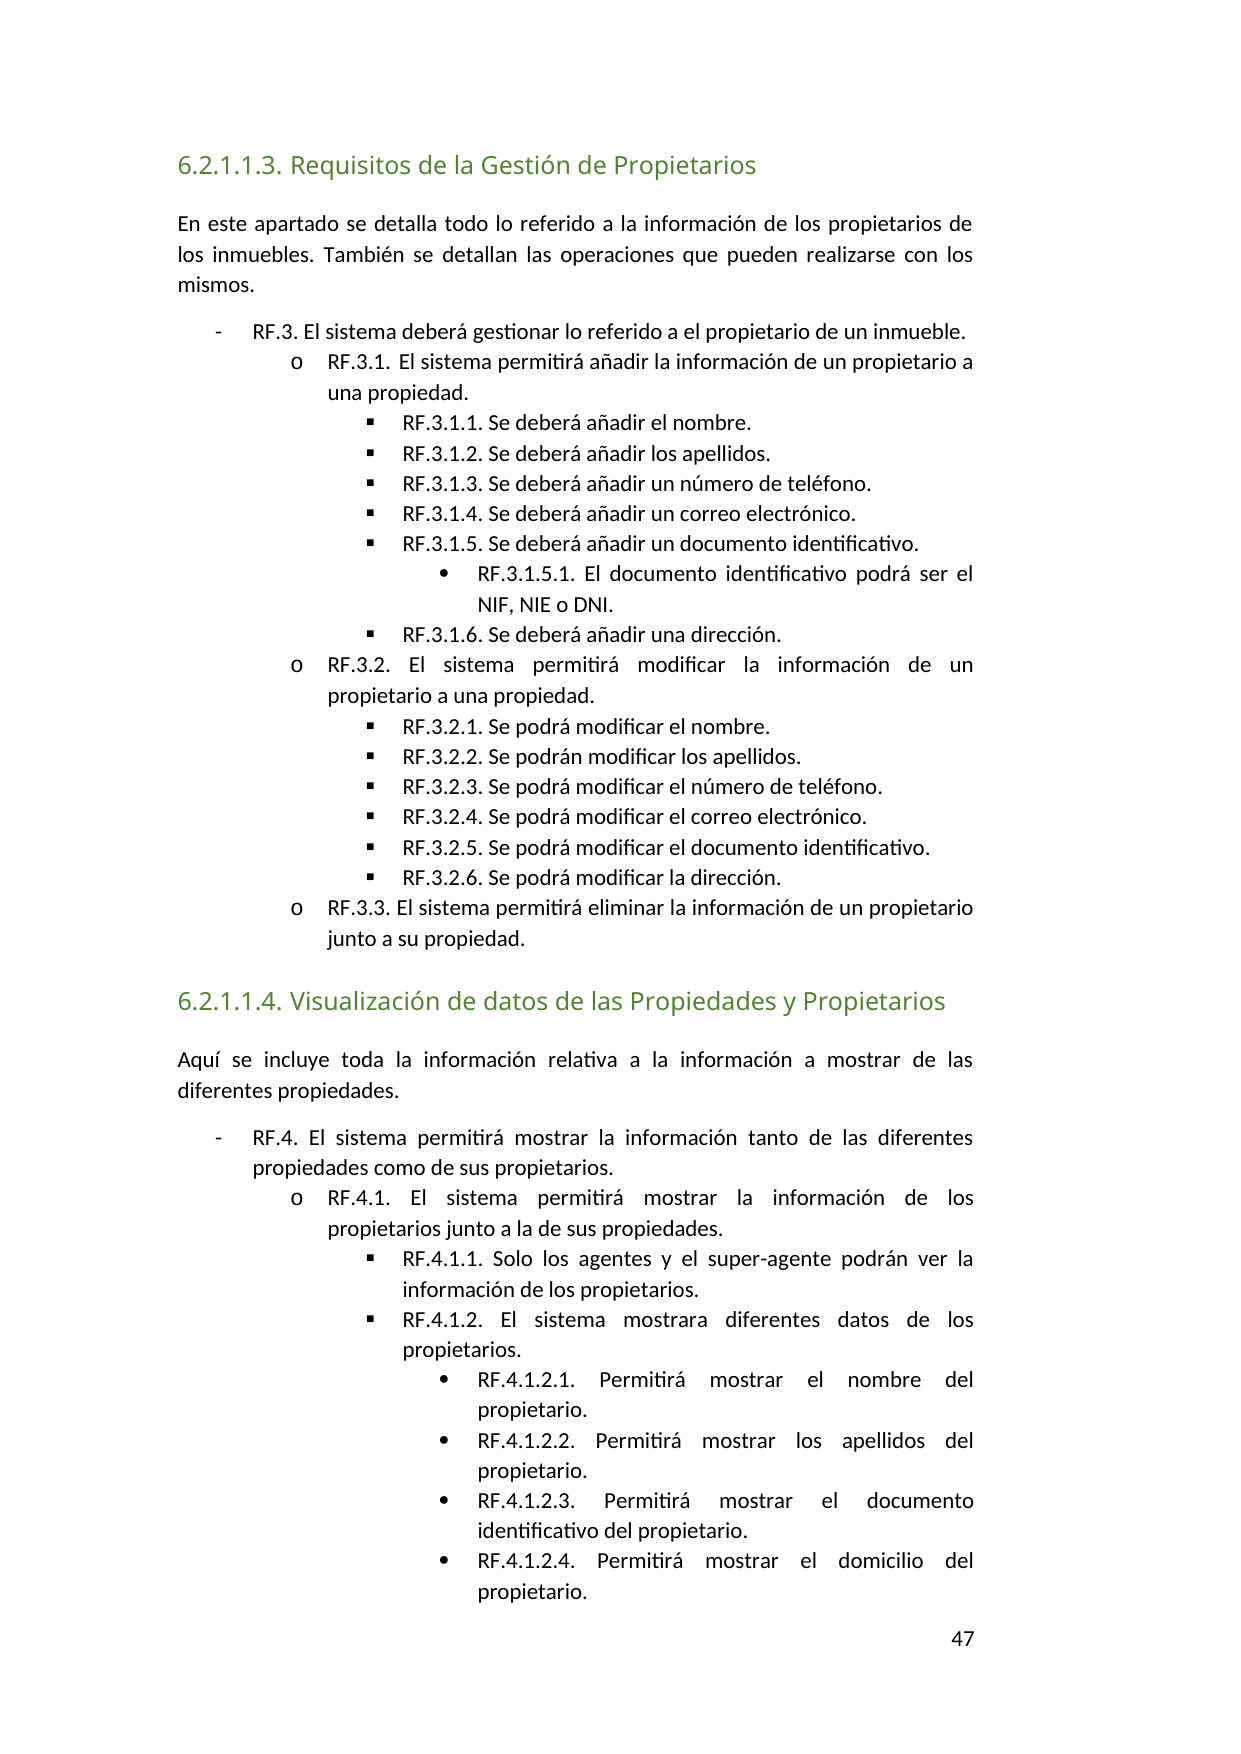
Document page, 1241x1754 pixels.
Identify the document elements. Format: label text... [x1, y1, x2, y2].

list RF.3.2.2. Se podrán modificar los apellidos. [365, 742, 974, 770]
list RF.4.1.2.4. Permitirá mostrar el domicilio del propietario. [440, 1547, 974, 1605]
list RF.4.1.2.1. Permitirá mostrar el nombre del propietario. [440, 1365, 974, 1424]
list RF.3.2.4. Se podrá modificar el correo electrónico. [365, 802, 974, 830]
list RF.3.1.4. Se deberá añadir un correo electrónico. [365, 499, 974, 527]
list RF.3.2. El sistema permitirá modificar la información de un propietario a una propiedad. [290, 650, 974, 709]
list RF.4.1.2.3. Permitirá mostrar el documento identificativo del propietario. [440, 1486, 974, 1544]
list RF.3.1.3. Se deberá añadir un número de teléfono. [365, 469, 974, 497]
list RF.4.1.2. El sistema mostrara diferentes datos de los propietarios. [365, 1305, 974, 1363]
list RF.3.1.1. Se deberá añadir el nombre. [365, 408, 974, 437]
list RF.3.1.2. Se deberá añadir los apellidos. [365, 439, 974, 467]
subtitle Visualización de datos de las Propiedades y Propietarios [177, 984, 974, 1018]
list RF.3.1.6. Se deberá añadir una dirección. [365, 620, 974, 648]
list RF.3. El sistema deberá gestionar lo referido a el propietario de un inmueble. [215, 317, 974, 345]
list RF.3.2.5. Se podrá modificar el documento identificativo. [365, 833, 974, 861]
list RF.3.1. El sistema permitirá añadir la información de un propietario a una propiedad. [290, 347, 974, 406]
list RF.3.1.5. Se deberá añadir un documento identificativo. [365, 529, 974, 557]
list RF.4.1.2.2. Permitirá mostrar los apellidos del propietario. [440, 1426, 974, 1484]
text Aquí se incluye toda la información relativa a la información a mostrar de las diferentes propiedades. [177, 1046, 974, 1104]
list RF.3.1.5.1. El documento identificativo podrá ser el NIF, NIE o DNI. [440, 559, 974, 618]
text En este apartado se detalla todo lo referido a la información de los propietarios de los inmuebles. También se detallan las operaciones que pueden realizarse con los mismos. [177, 209, 974, 298]
list RF.4. El sistema permitirá mostrar la información tanto de las diferentes propiedades como de sus propietarios. [215, 1123, 974, 1181]
list RF.3.3. El sistema permitirá eliminar la información de un propietario junto a su propiedad. [290, 893, 974, 952]
list RF.4.1.1. Solo los agentes y el super-agente podrán ver la información de los propietarios. [365, 1244, 974, 1303]
list RF.3.2.6. Se podrá modificar la dirección. [365, 863, 974, 891]
subtitle Requisitos de la Gestión de Propietarios [177, 148, 974, 182]
list RF.4.1. El sistema permitirá mostrar la información de los propietarios junto a la de sus propiedades. [290, 1183, 974, 1242]
list RF.3.2.1. Se podrá modificar el nombre. [365, 712, 974, 740]
list RF.3.2.3. Se podrá modificar el número de teléfono. [365, 772, 974, 800]
